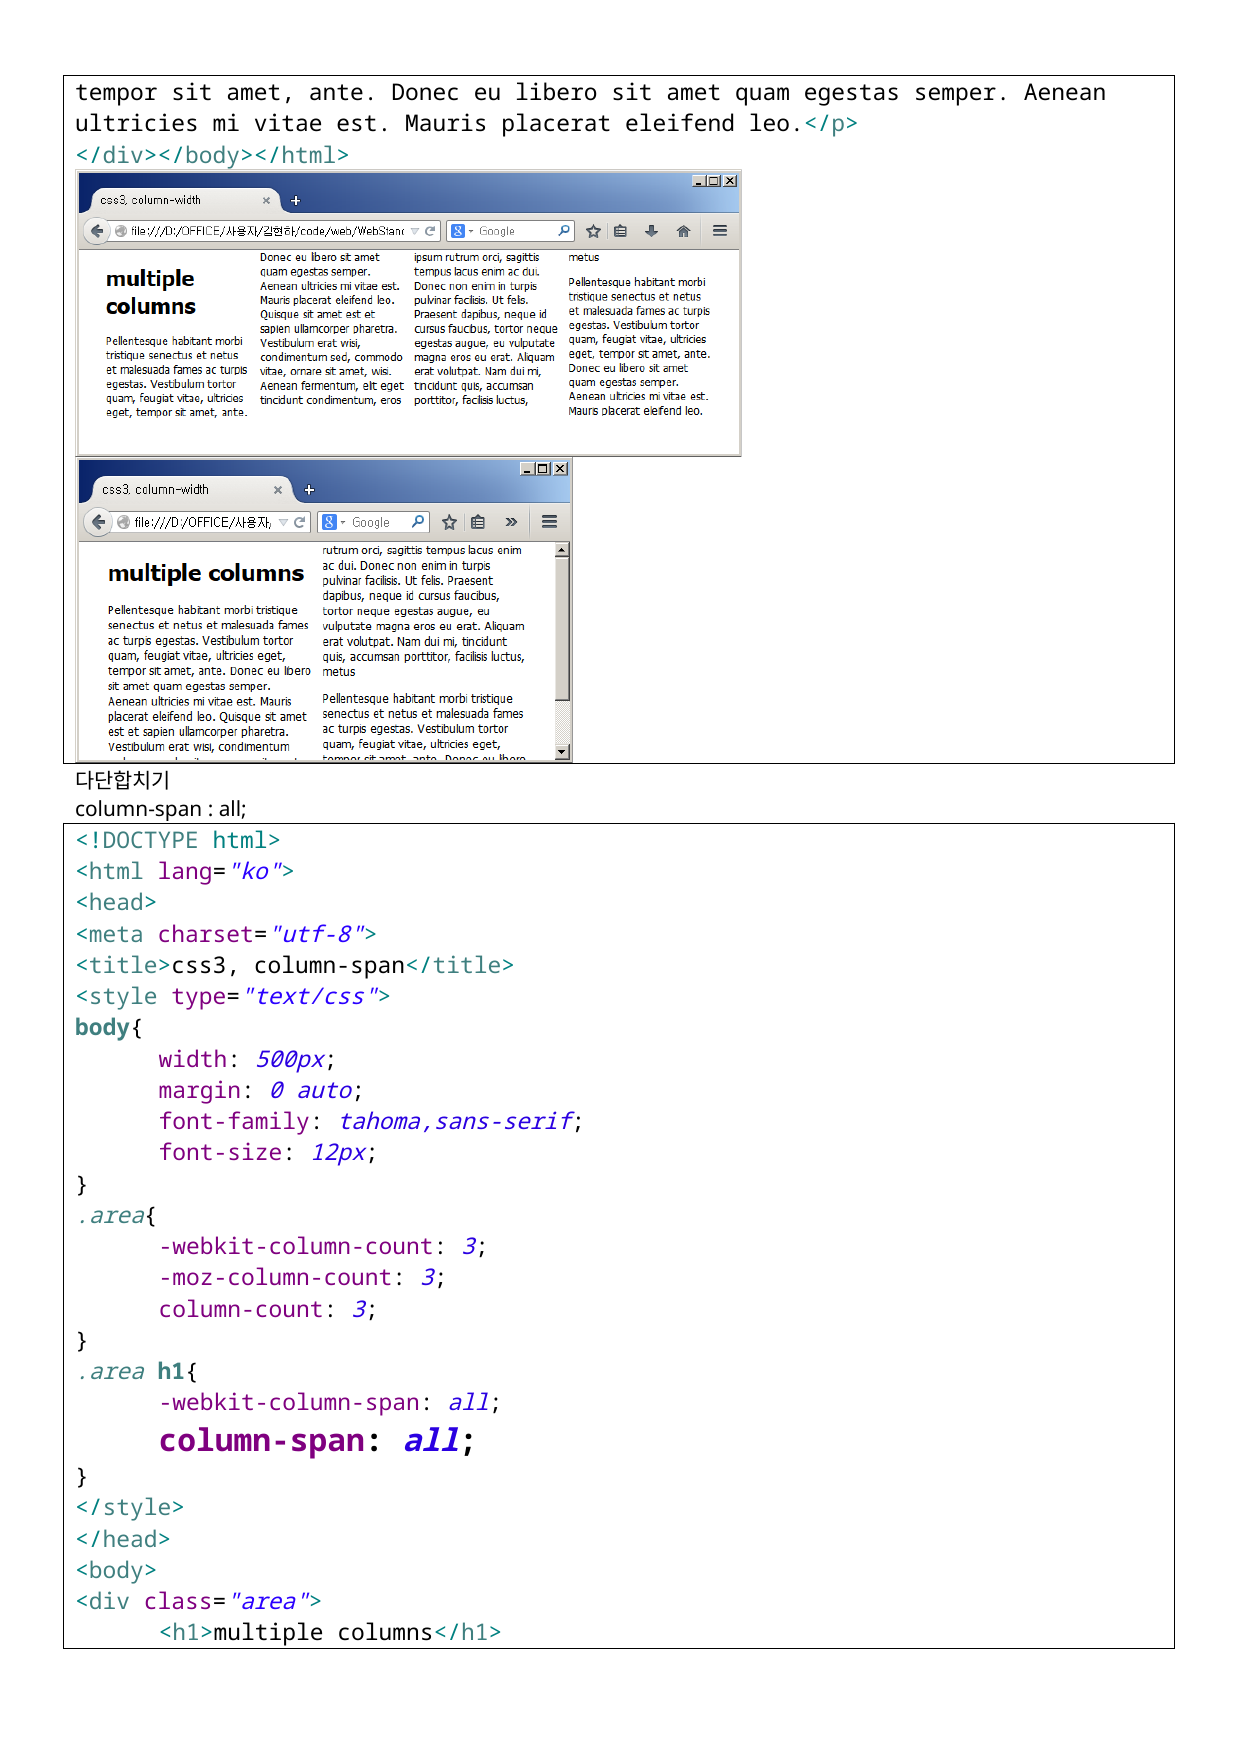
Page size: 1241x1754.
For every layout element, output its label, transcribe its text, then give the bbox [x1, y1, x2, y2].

picture [75, 169, 742, 763]
text column-span : all; [75, 794, 1165, 823]
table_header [64, 824, 1174, 1648]
text 다단합치기 [75, 764, 1165, 794]
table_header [64, 76, 1174, 763]
